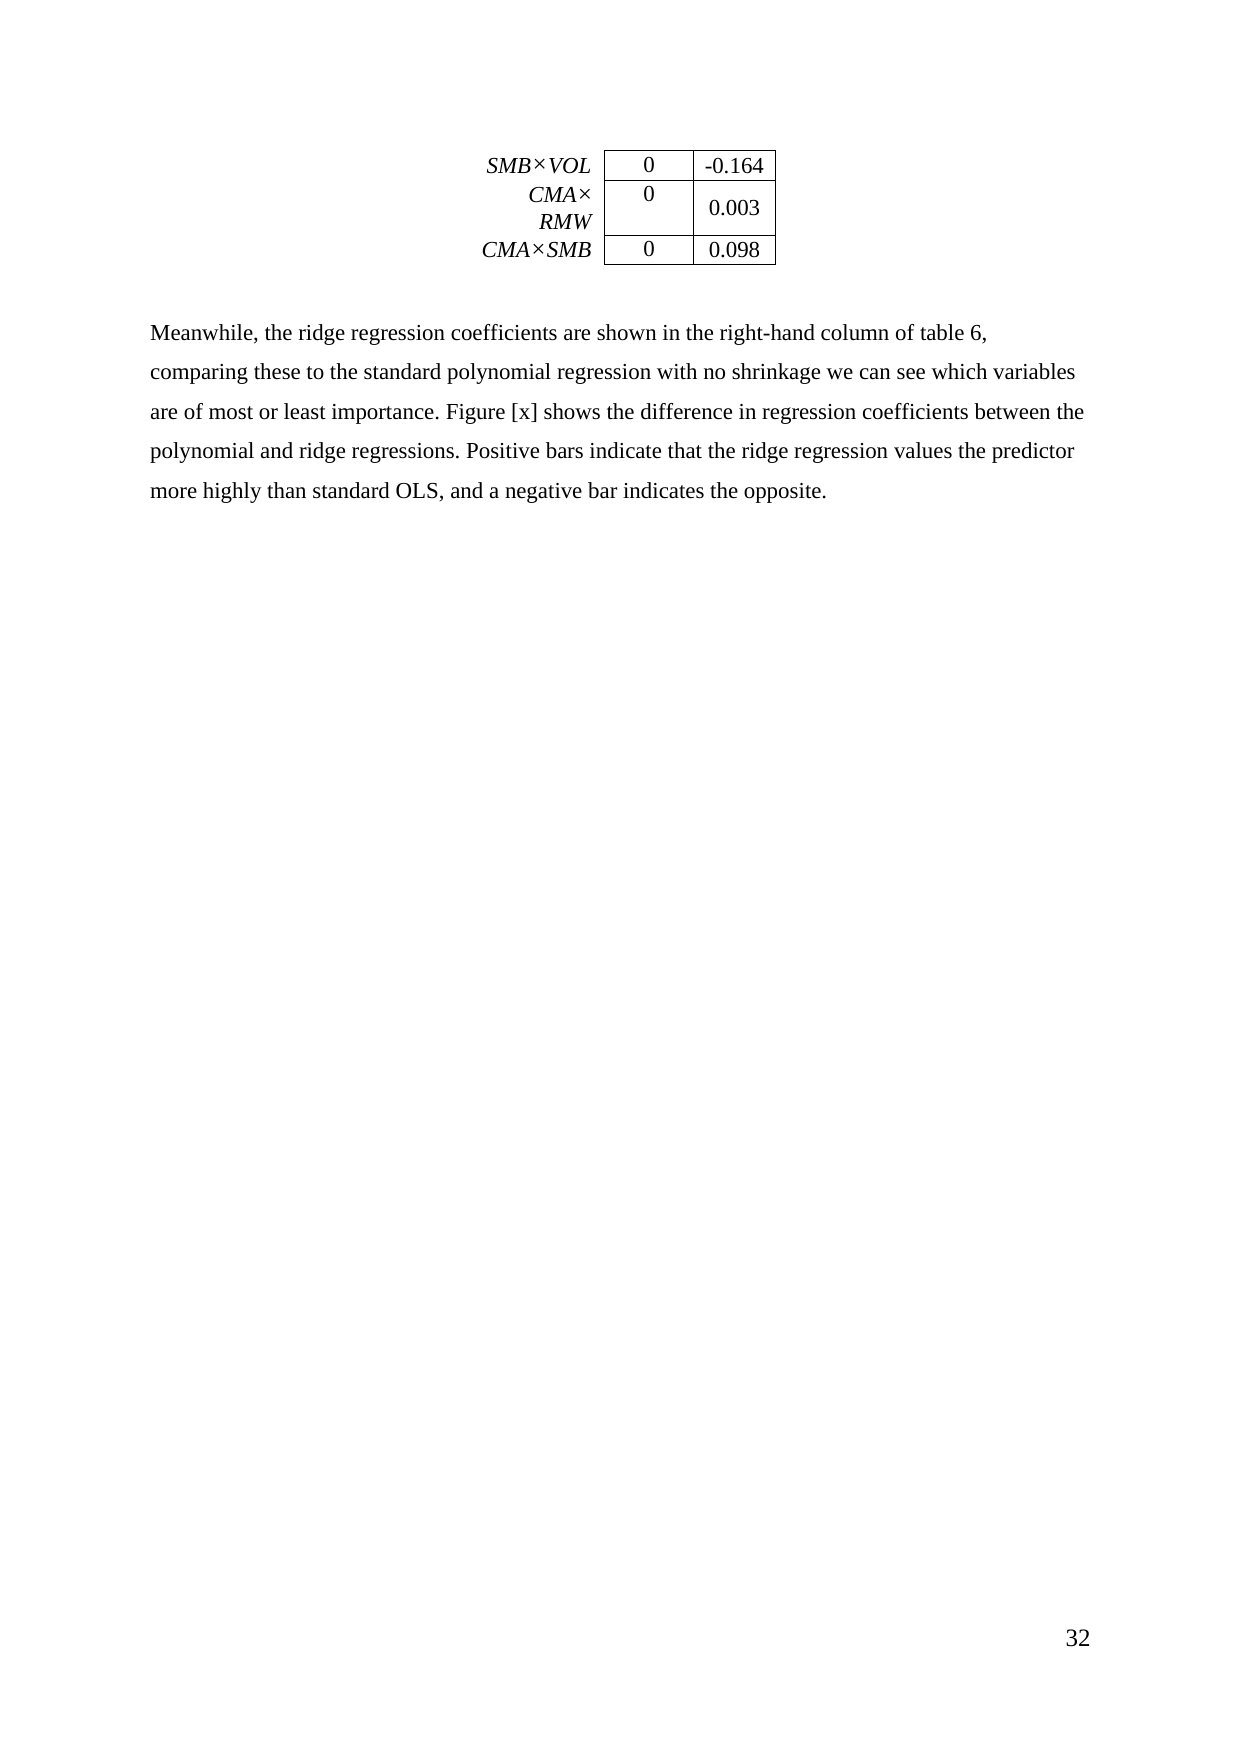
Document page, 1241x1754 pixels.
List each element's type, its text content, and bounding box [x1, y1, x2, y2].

table_cell 0 [605, 236, 693, 264]
table_cell 0.003 [694, 181, 775, 234]
table_cell 0.098 [694, 236, 775, 264]
table_cell 0 [605, 151, 693, 179]
table_cell CMASMB [465, 235, 604, 264]
table_cell 0 [605, 181, 693, 234]
text Meanwhile, the ridge regression coefficients are shown in the right-hand column of table 6, comparing these to the standard polynomial regression with no shrinkage we can see which variables are of most or least importance. Figure [x] shows the difference in regression coefficients between the polynomial and ridge regressions. Positive bars indicate that the ridge regression values the predictor more highly than standard OLS, and a negative bar indicates the opposite. [150, 319, 1090, 503]
table_cell CMARMW [465, 180, 604, 234]
table_cell SMBVOL [465, 150, 604, 179]
table_cell -0.164 [694, 151, 775, 179]
